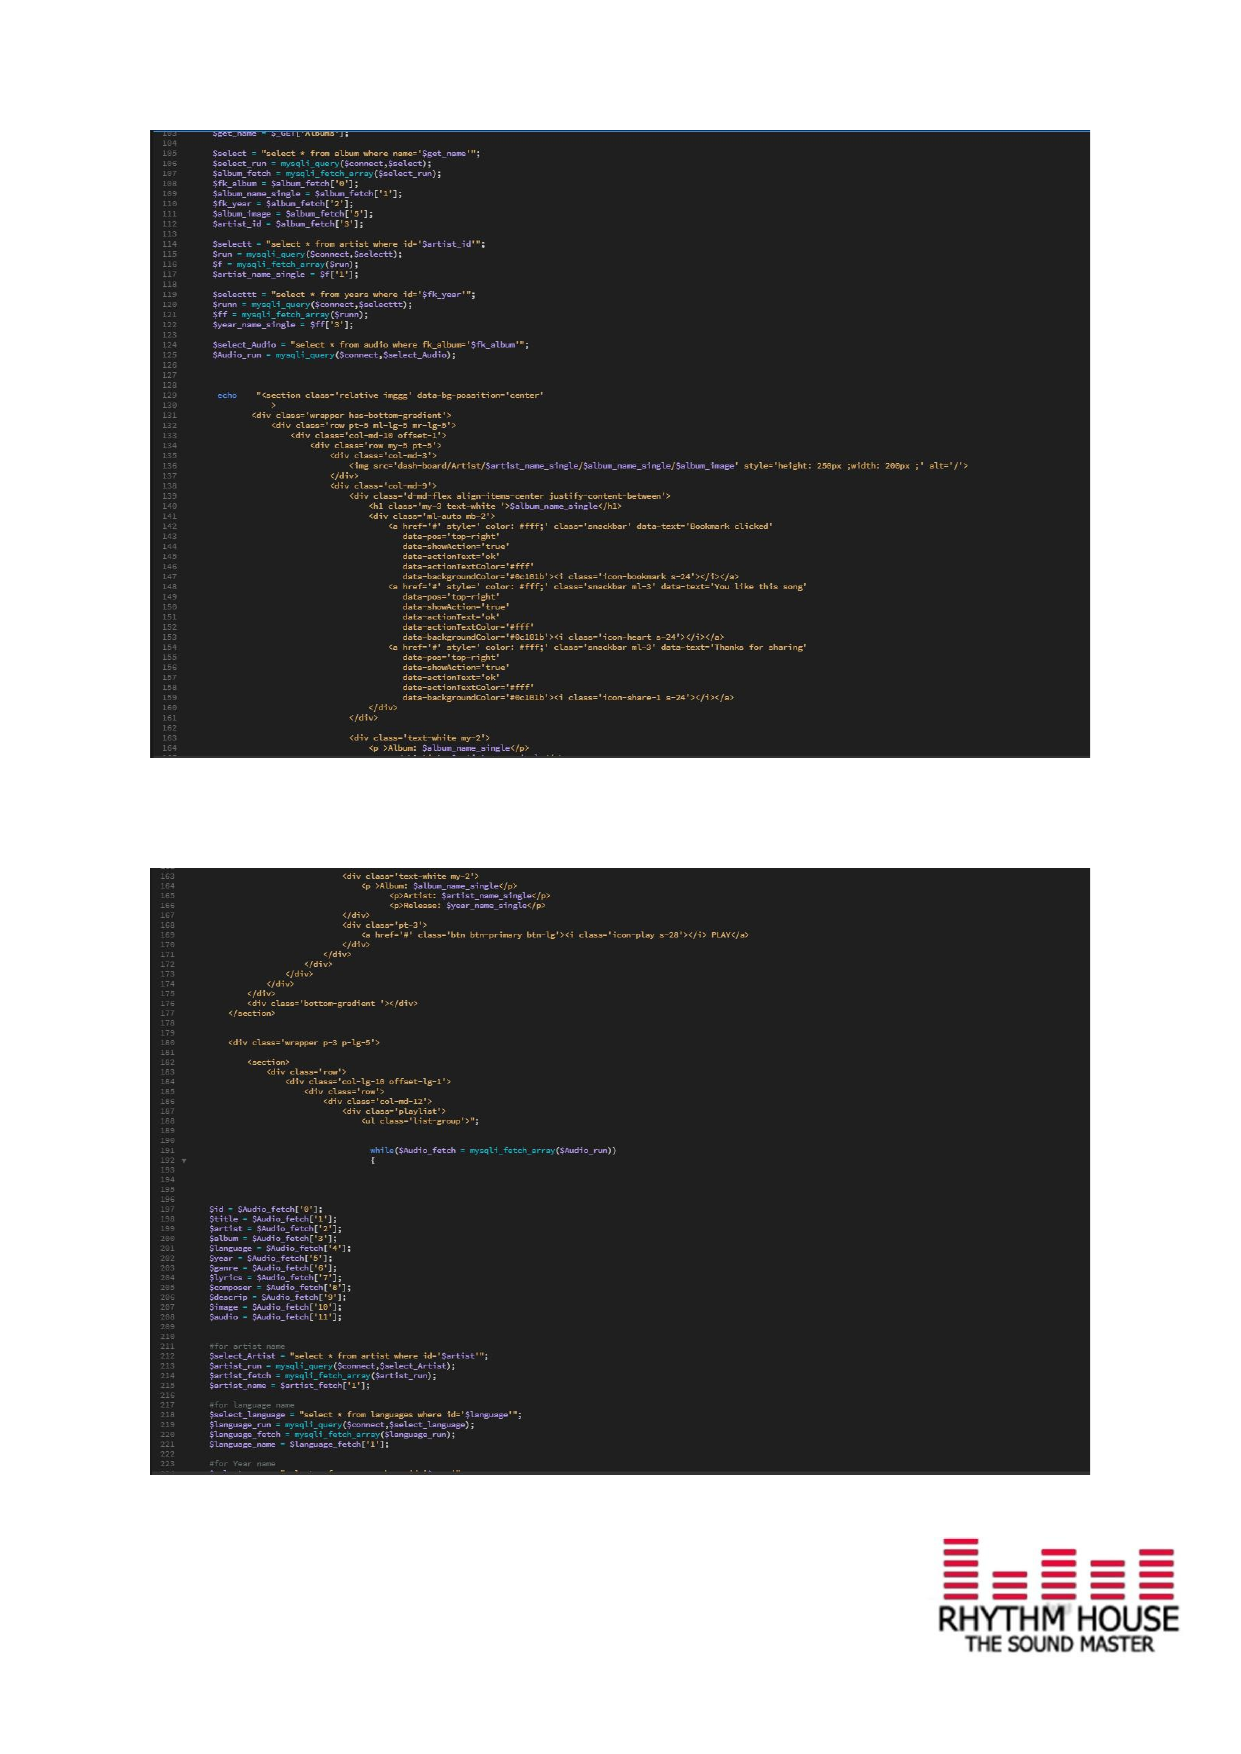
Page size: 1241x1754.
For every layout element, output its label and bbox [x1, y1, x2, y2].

picture [923, 1537, 1192, 1675]
picture [150, 868, 1091, 1475]
picture [150, 130, 1091, 758]
